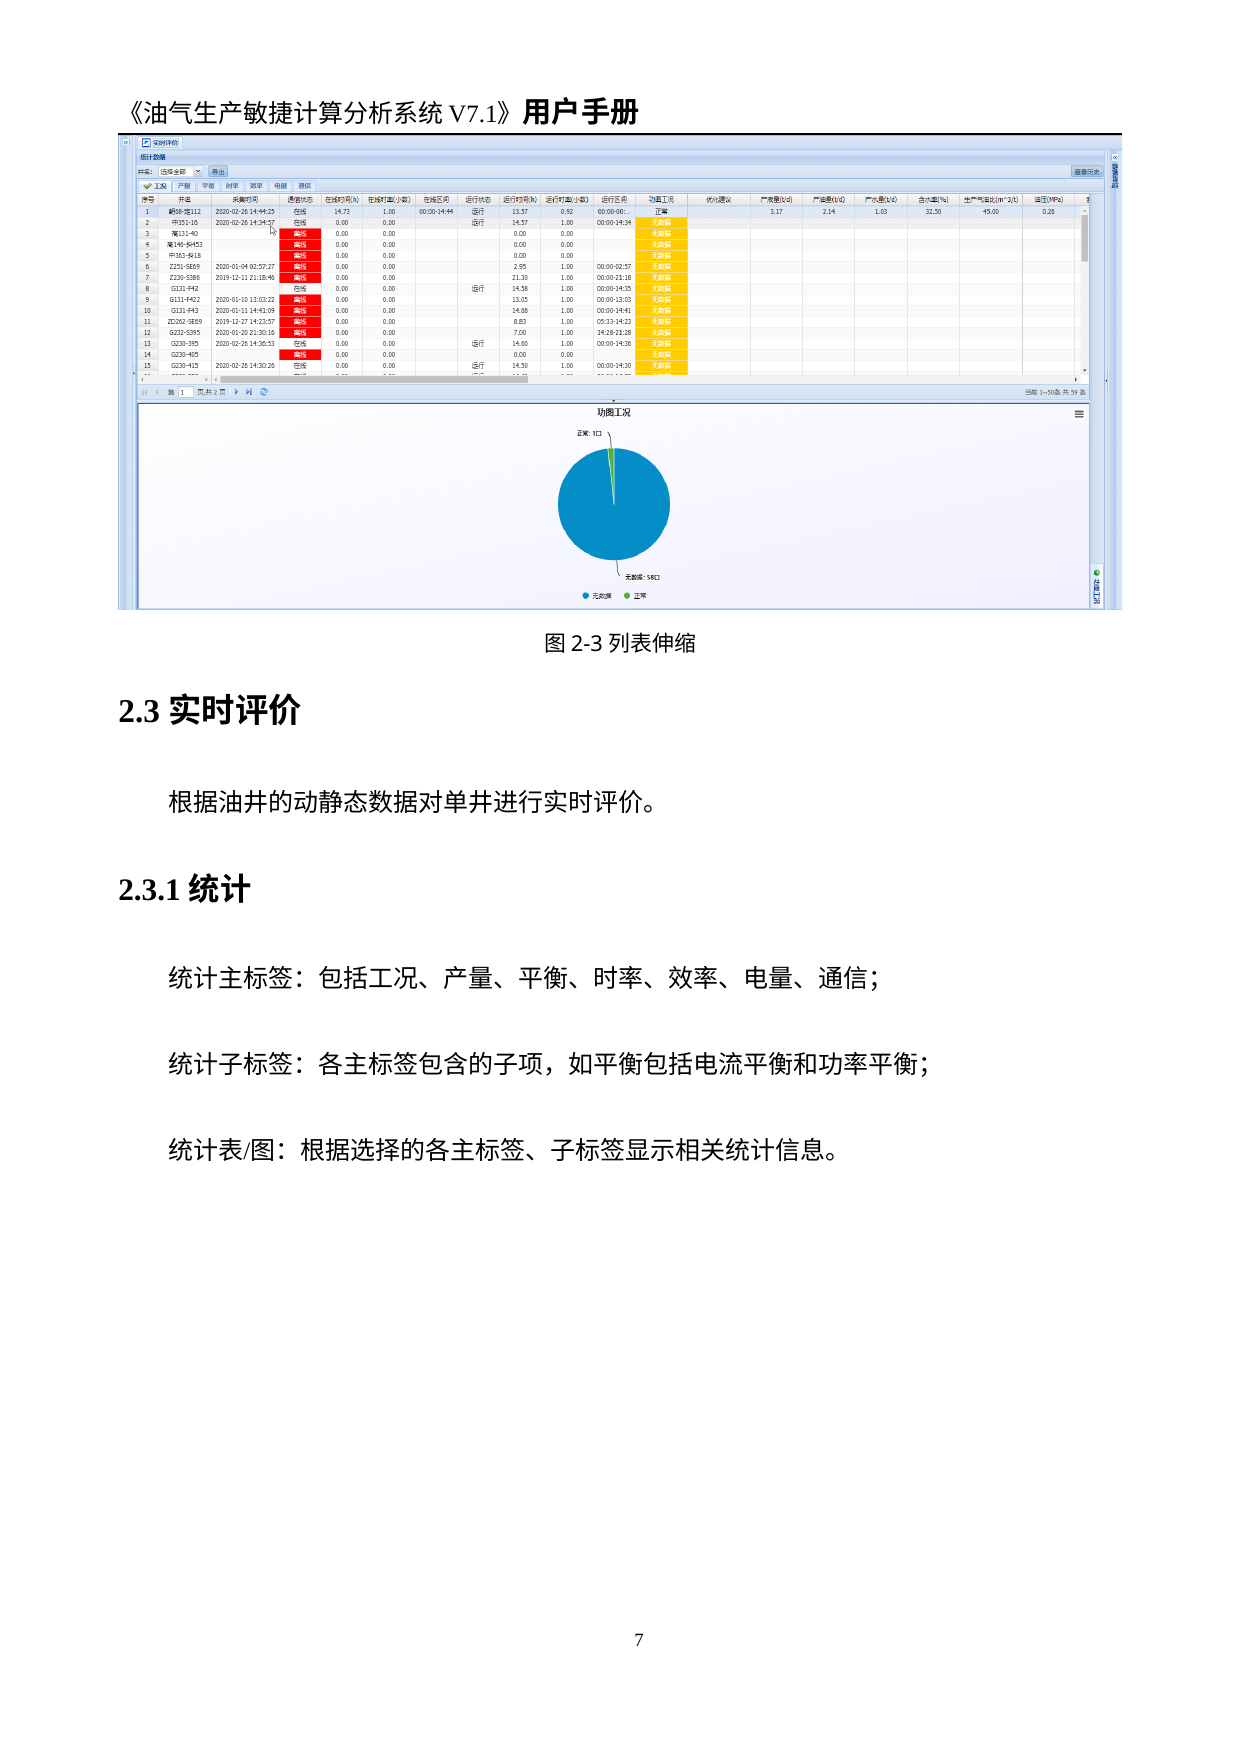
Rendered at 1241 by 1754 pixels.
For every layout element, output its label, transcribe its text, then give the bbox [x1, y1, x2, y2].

subtitle 2.3.1 统计 [118, 852, 1122, 920]
text 图2-3 列表伸缩 [118, 624, 1122, 658]
text 统计表/图：根据选择的各主标签、子标签显示相关统计信息。 [118, 1115, 1122, 1183]
text 统计子标签：各主标签包含的子项，如平衡包括电流平衡和功率平衡； [118, 1029, 1122, 1097]
picture [118, 135, 1123, 610]
subtitle 2.3 实时评价 [118, 674, 1122, 742]
text 根据油井的动静态数据对单井进行实时评价。 [118, 766, 1122, 834]
text 统计主标签：包括工况、产量、平衡、时率、效率、电量、通信； [118, 943, 1122, 1011]
